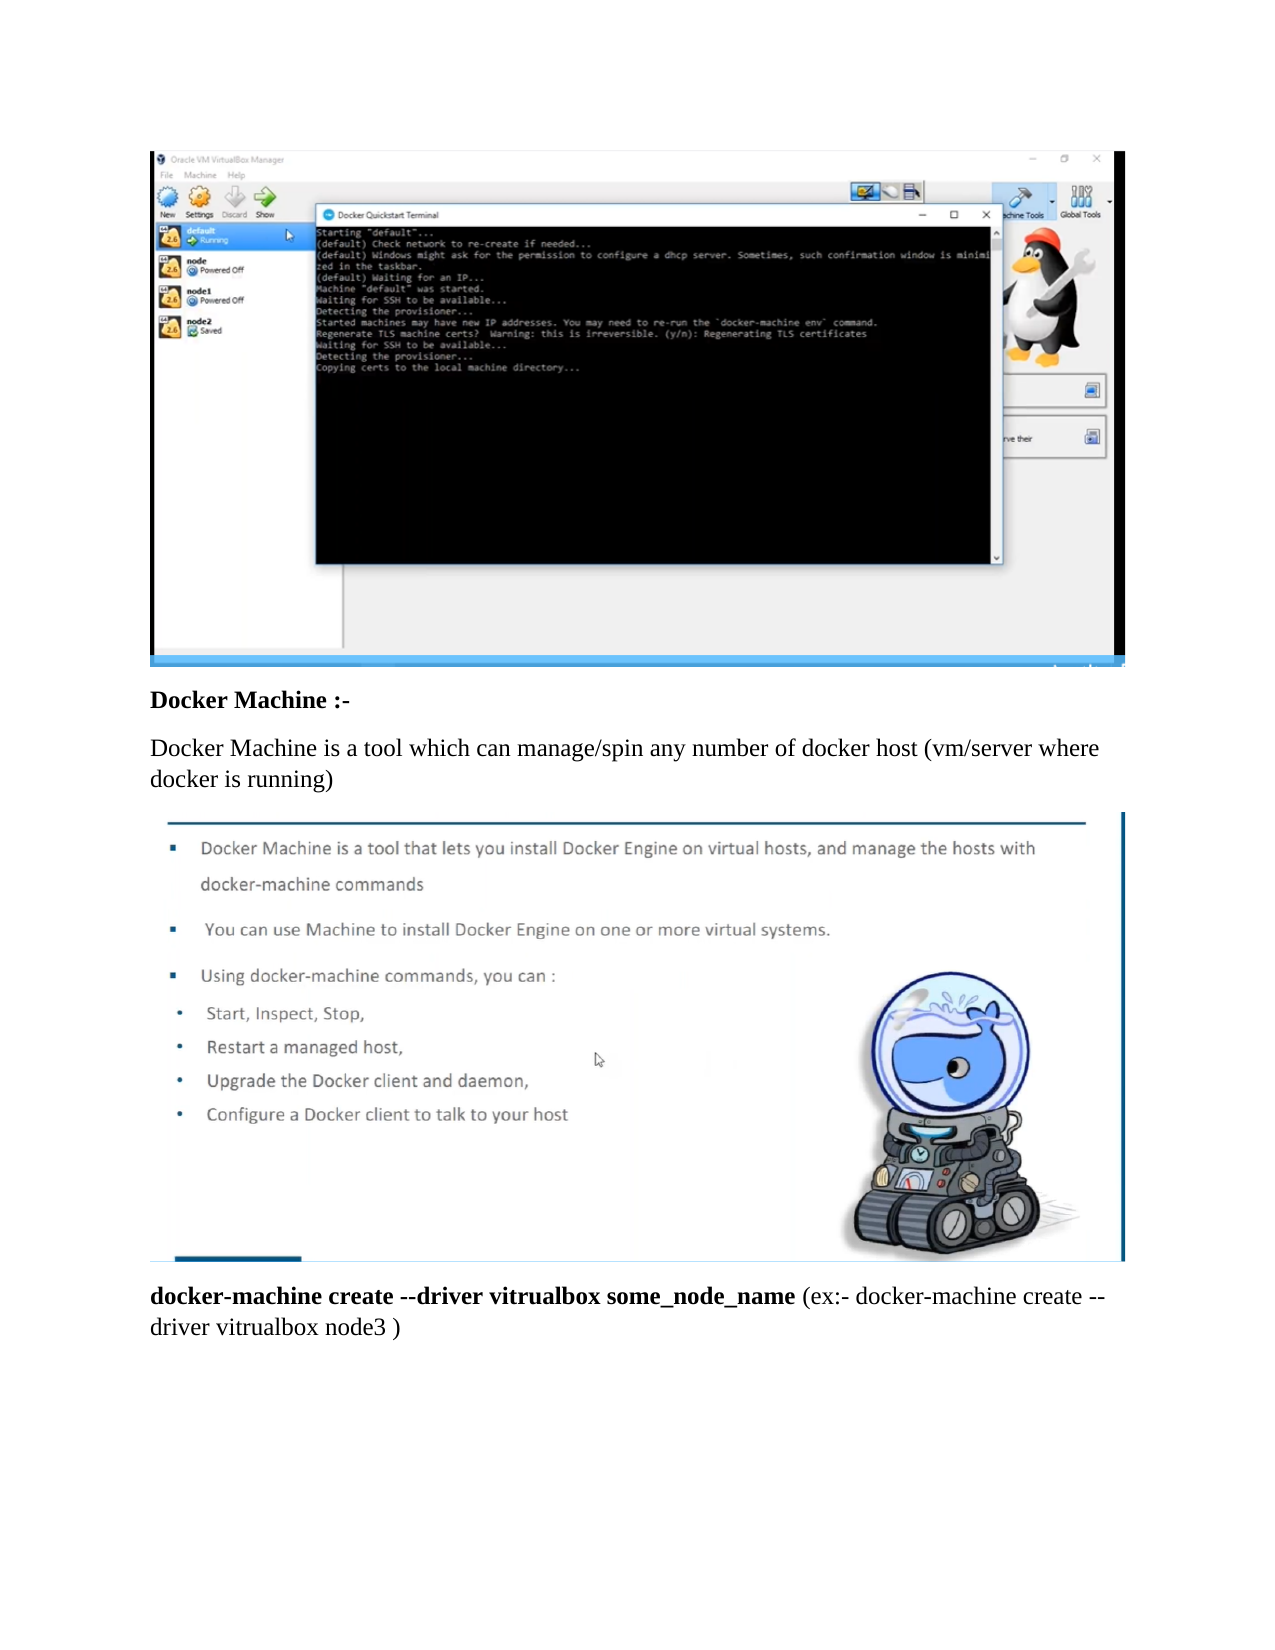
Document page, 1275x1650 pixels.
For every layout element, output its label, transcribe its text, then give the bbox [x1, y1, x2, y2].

text Docker Machine is a tool which can manage/spin any number of docker host (vm/server where docker is running) [150, 733, 1125, 793]
picture [150, 150, 1125, 667]
text Docker Machine :- [150, 686, 1125, 714]
picture [150, 812, 1125, 1262]
text docker-machine create --driver vitrualbox some_node_name (ex:- docker-machine create --driver vitrualbox node3 ) [150, 1281, 1125, 1341]
